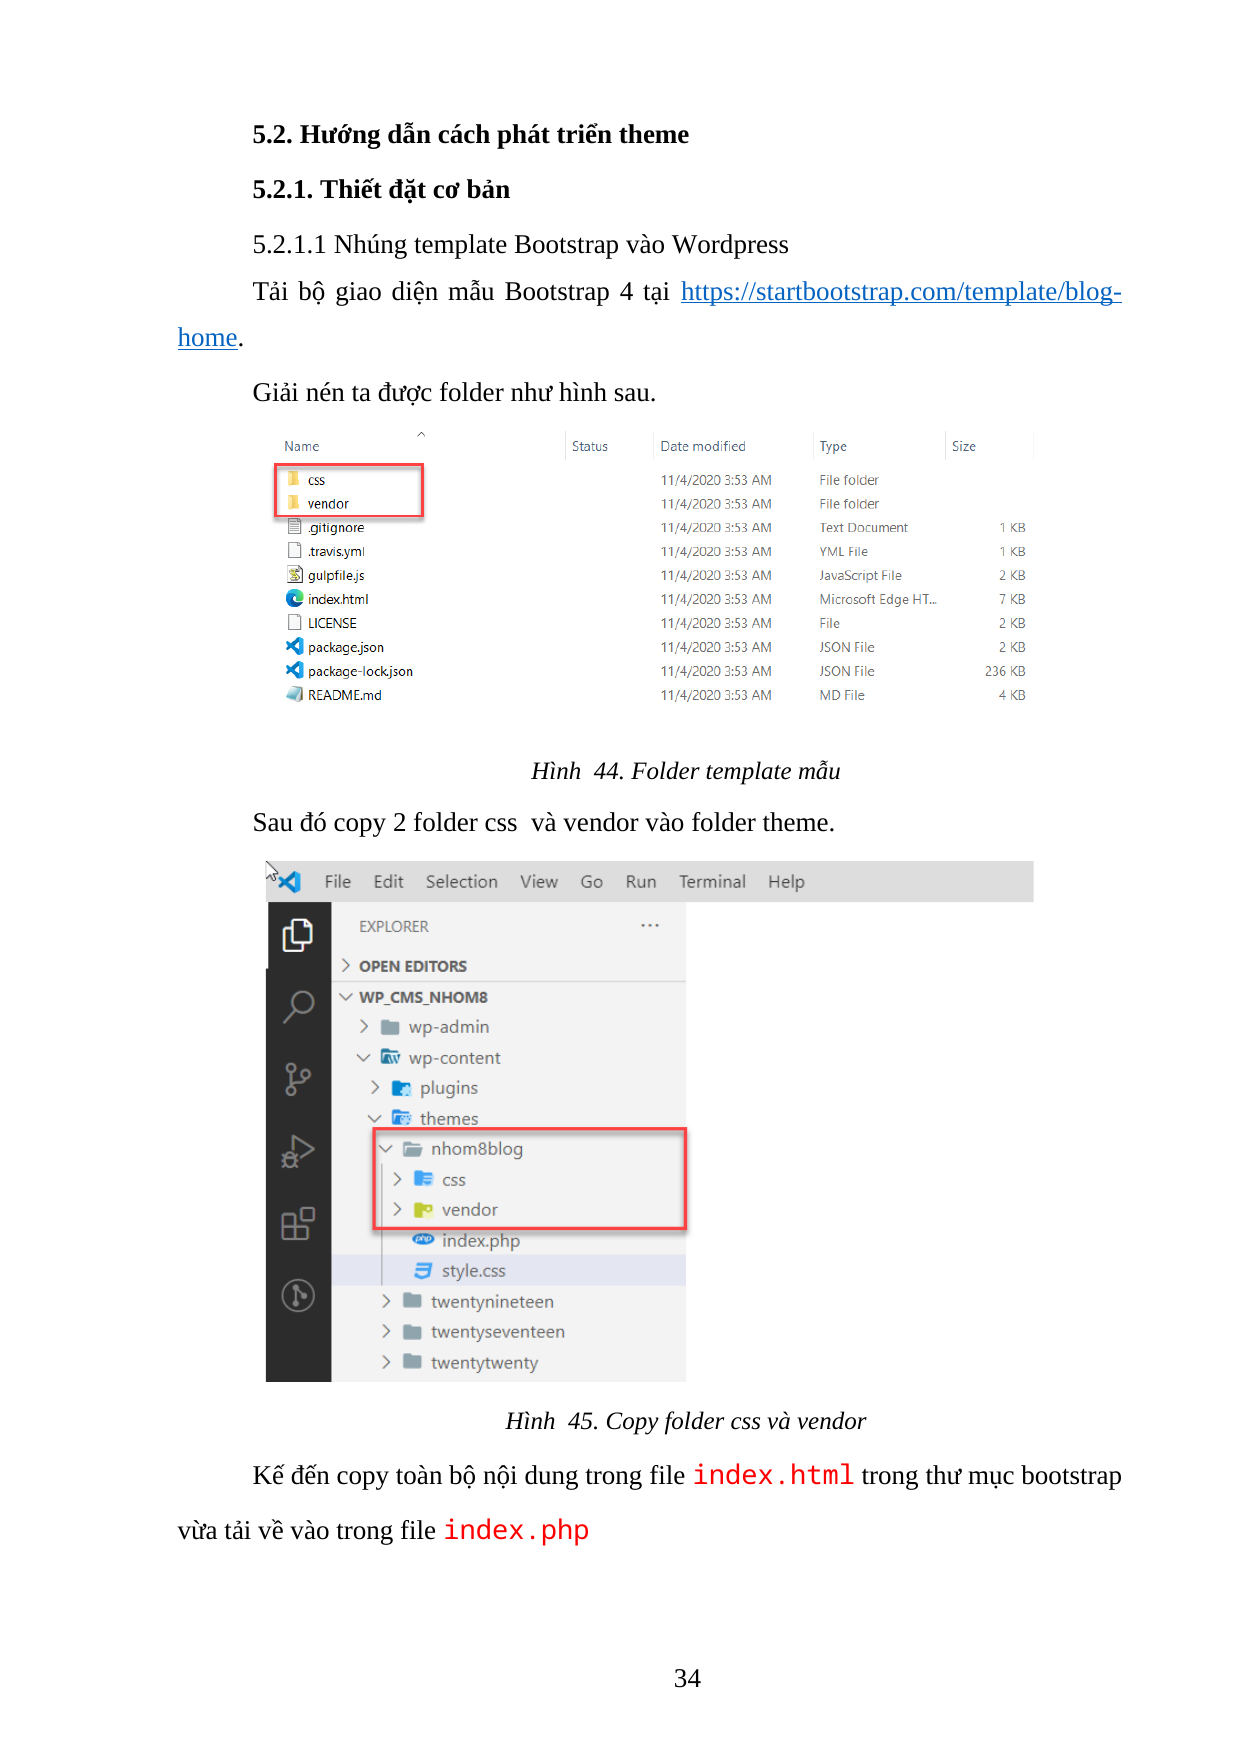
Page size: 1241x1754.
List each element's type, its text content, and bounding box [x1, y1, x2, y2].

picture [265, 861, 1034, 1382]
text Sau đó copy 2 folder css và vendor vào folder theme. [177, 806, 1122, 837]
text Hình 45. Copy folder css và vendor [177, 1406, 1122, 1434]
subtitle Nhúng template Bootstrap vào Wordpress [252, 228, 1122, 259]
subtitle Hướng dẫn cách phát triển theme [252, 118, 1122, 149]
picture [265, 431, 1034, 733]
text Giải nén ta được folder như hình sau. [177, 376, 1122, 408]
text Hình 44. Folder template mẫu [177, 756, 1122, 785]
subtitle Thiết đặt cơ bản [252, 173, 1122, 204]
text Kế đến copy toàn bộ nội dung trong file index.html trong thư mục bootstrap vừa tải về vào trong file index.php [177, 1455, 1122, 1547]
text Tải bộ giao diện mẫu Bootstrap 4 tại https://startbootstrap.com/template/blog-home. [177, 275, 1122, 353]
